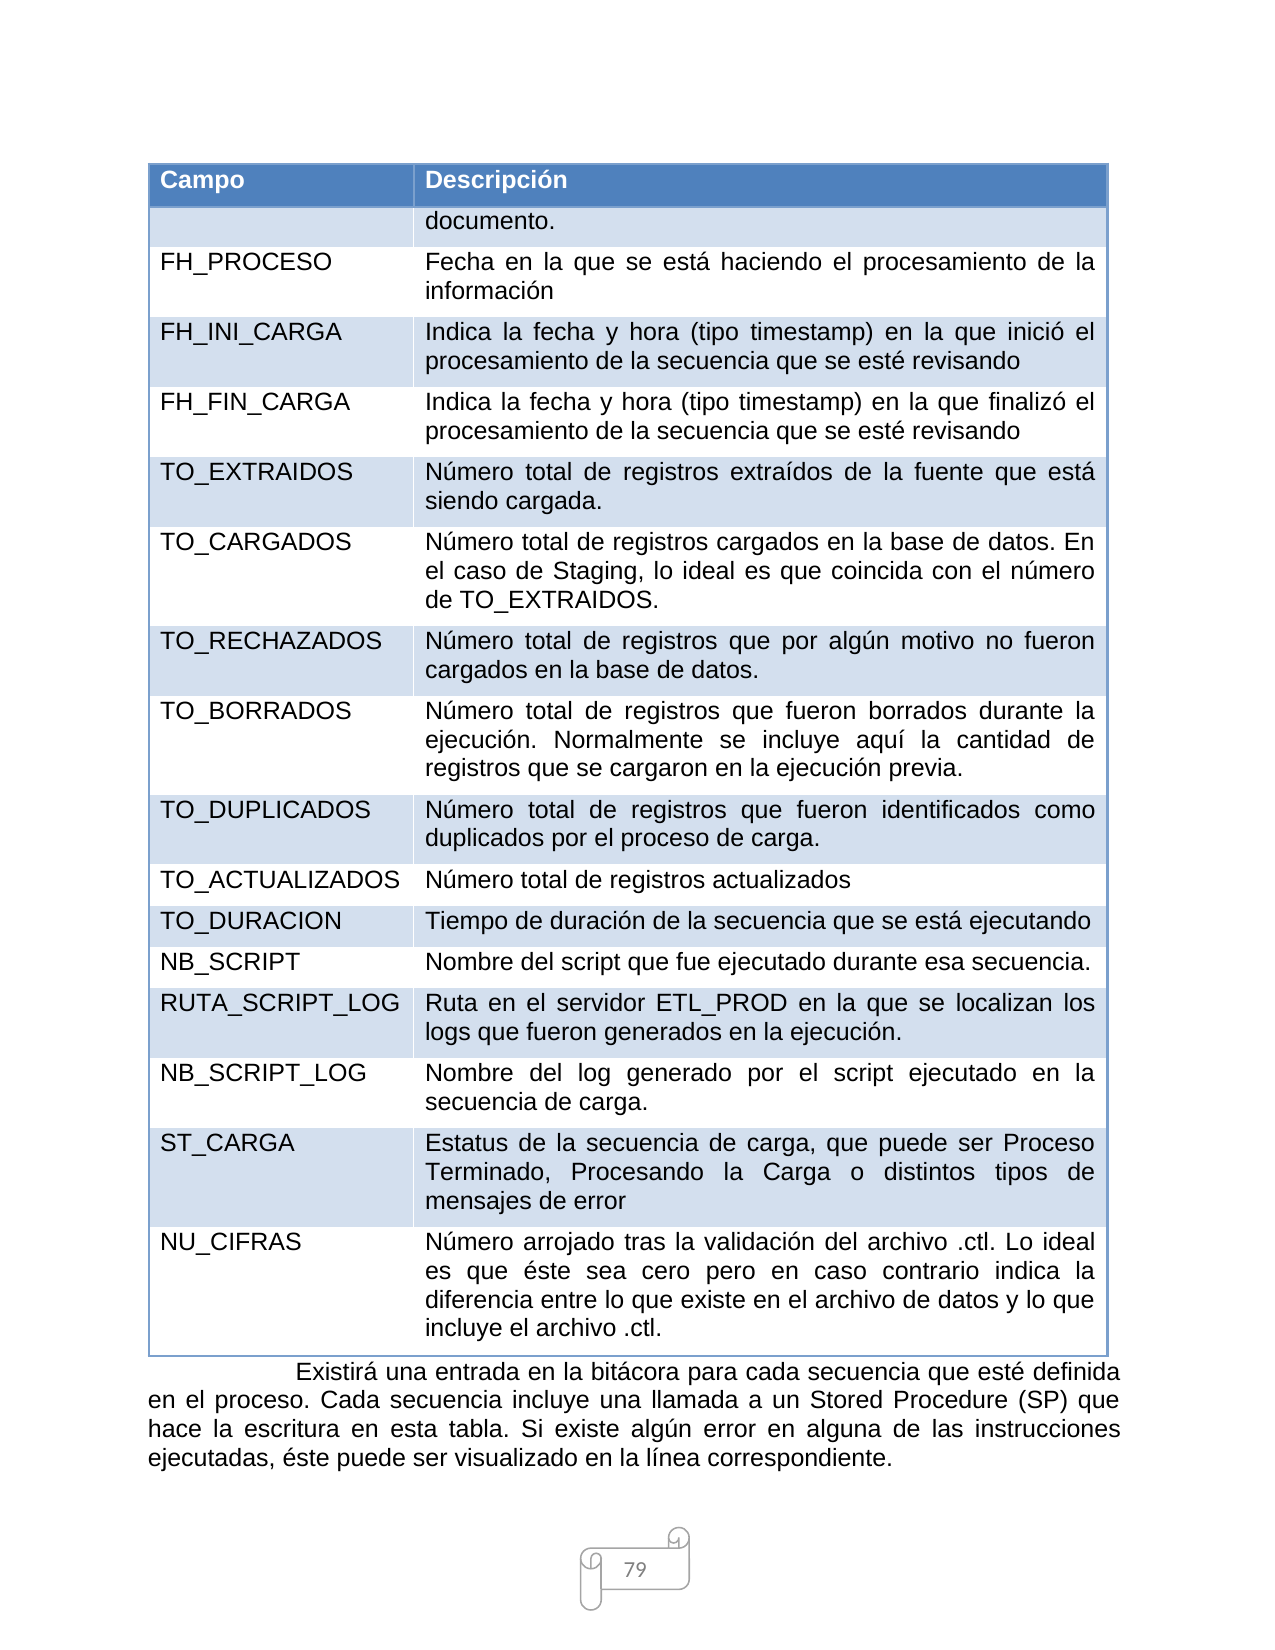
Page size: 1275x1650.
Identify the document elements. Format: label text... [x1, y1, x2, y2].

table_cell Número total de registros que por algún motivo no fueron cargados en la base de datos. [414, 626, 1106, 696]
table_cell Fecha en la que se está haciendo el procesamiento de la información [414, 247, 1106, 317]
table_header Campo [150, 165, 413, 206]
table_cell ST_CARGA [150, 1128, 413, 1227]
table_cell Número total de registros extraídos de la fuente que está siendo cargada. [414, 457, 1106, 527]
table_cell Número total de registros actualizados [414, 865, 1106, 906]
table_cell Número total de registros cargados en la base de datos. En el caso de Staging, lo ideal es que coincida con el número de TO_EXTRAIDOS. [414, 527, 1106, 626]
table_cell TO_BORRADOS [150, 696, 413, 794]
table_cell Nombre del log generado por el script ejecutado en la secuencia de carga. [414, 1058, 1106, 1128]
table_cell Indica la fecha y hora (tipo timestamp) en la que finalizó el procesamiento de la secuencia que se esté revisando [414, 387, 1106, 457]
table_cell Estatus de la secuencia de carga, que puede ser Proceso Terminado, Procesando la Carga o distintos tipos de mensajes de error [414, 1128, 1106, 1227]
table_cell Nombre del script que fue ejecutado durante esa secuencia. [414, 947, 1106, 988]
table_header Descripción [415, 165, 1106, 206]
table_cell Tiempo de duración de la secuencia que se está ejecutando [414, 906, 1106, 947]
table_cell Número total de registros que fueron identificados como duplicados por el proceso de carga. [414, 795, 1106, 864]
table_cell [414, 208, 1106, 247]
table_cell Número arrojado tras la validación del archivo .ctl. Lo ideal es que éste sea cero pero en caso contrario indica la diferencia entre lo que existe en el archivo de datos y lo que incluye el archivo .ctl. [414, 1227, 1106, 1354]
table_cell FH_PROCESO [150, 247, 413, 317]
table_cell TO_ACTUALIZADOS [150, 865, 413, 906]
table_cell FH_FIN_CARGA [150, 387, 413, 457]
table_cell NU_CIFRAS [150, 1227, 413, 1354]
table_cell TO_RECHAZADOS [150, 626, 413, 696]
table_cell TO_EXTRAIDOS [150, 457, 413, 527]
text Existirá una entrada en la bitácora para cada secuencia que esté definida en el proceso. Cada secuencia incluye una llamada a un Stored Procedure (SP) que hace la escritura en esta tabla. Si existe algún error en alguna de las instrucciones ejecutadas, éste puede ser visualizado en la línea correspondiente. [148, 1357, 1122, 1472]
table_cell NB_SCRIPT_LOG [150, 1058, 413, 1128]
table_cell FH_INI_CARGA [150, 317, 413, 387]
table_cell TO_DURACION [150, 906, 413, 947]
table_cell TO_DUPLICADOS [150, 795, 413, 864]
table_cell Ruta en el servidor ETL_PROD en la que se localizan los logs que fueron generados en la ejecución. [414, 988, 1106, 1058]
table_cell TO_CARGADOS [150, 527, 413, 626]
table_cell NB_FASE [150, 208, 413, 247]
table_cell RUTA_SCRIPT_LOG [150, 988, 413, 1058]
table_cell NB_SCRIPT [150, 947, 413, 988]
table_cell Indica la fecha y hora (tipo timestamp) en la que inició el procesamiento de la secuencia que se esté revisando [414, 317, 1106, 387]
table_cell Número total de registros que fueron borrados durante la ejecución. Normalmente se incluye aquí la cantidad de registros que se cargaron en la ejecución previa. [414, 696, 1106, 794]
